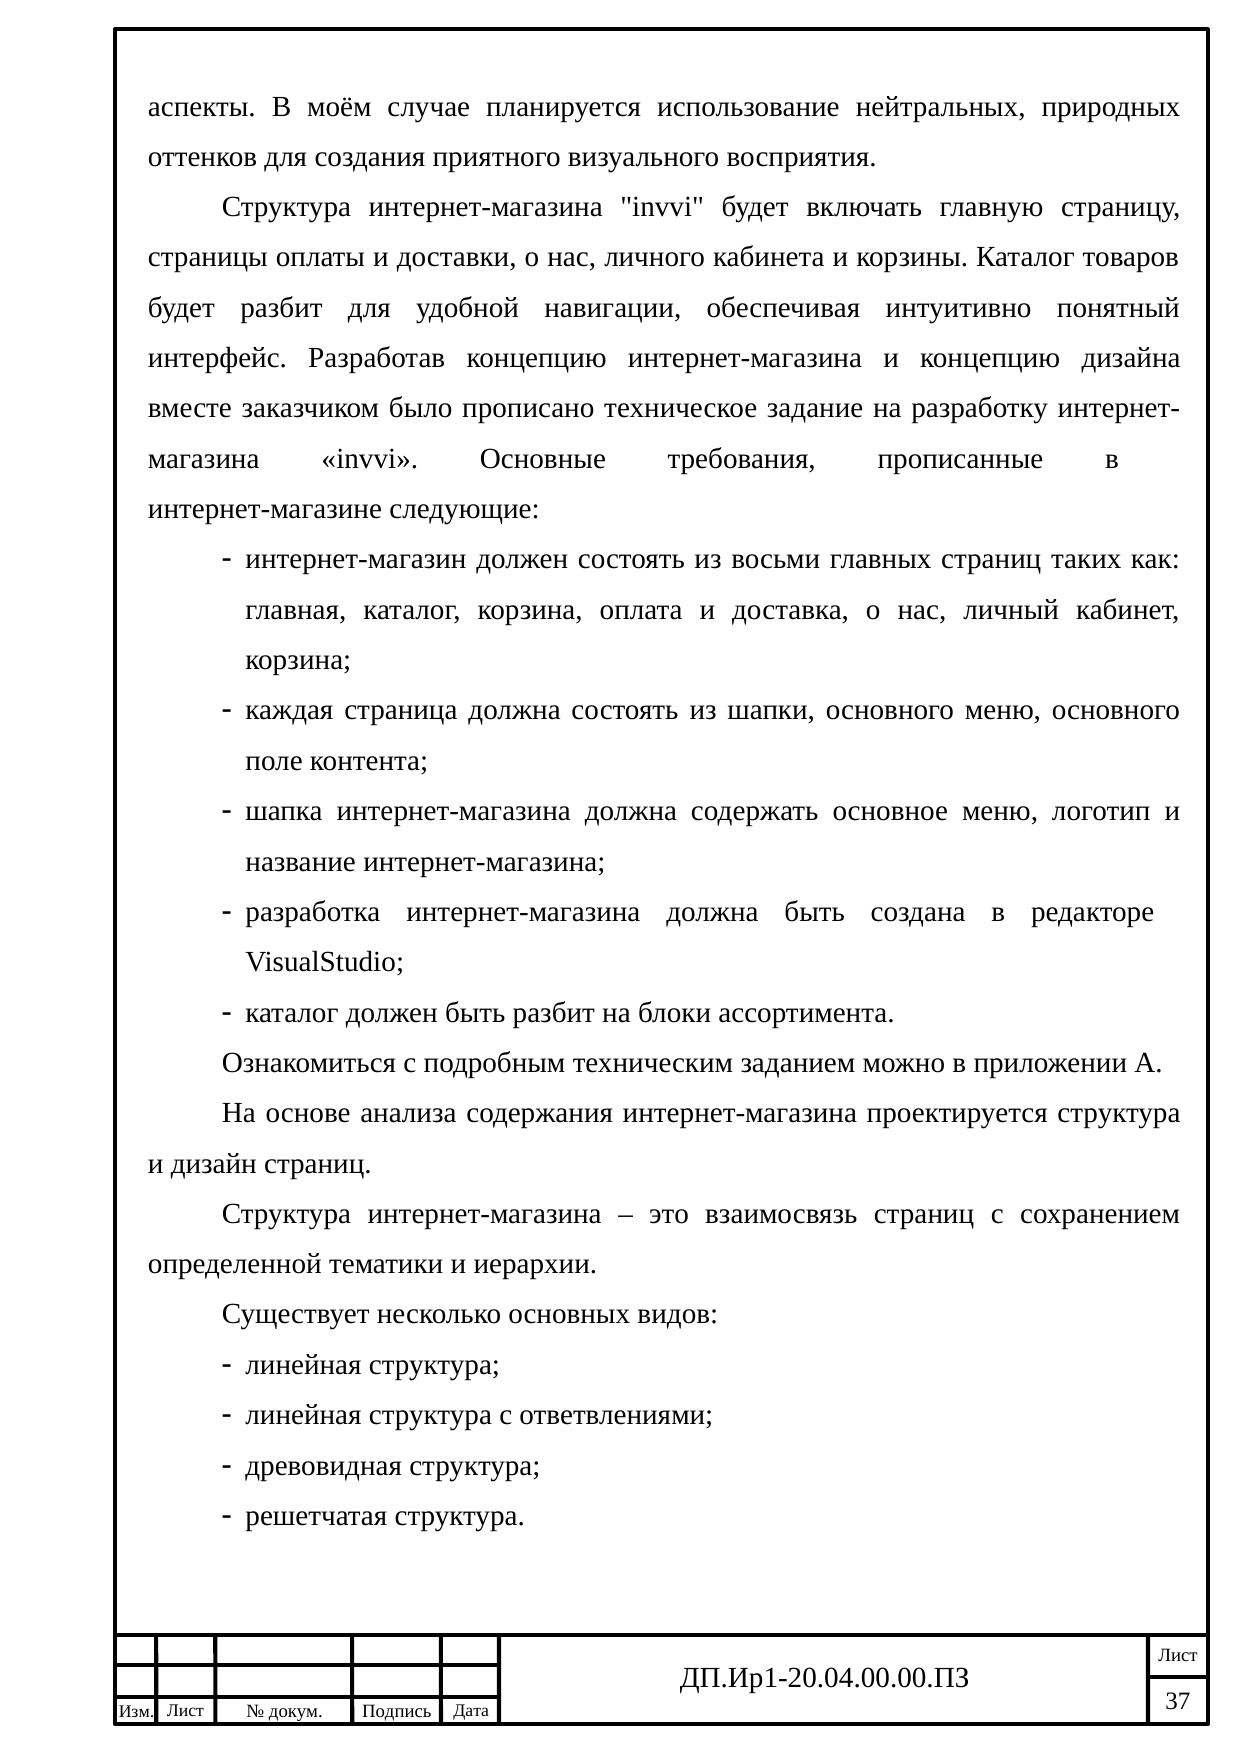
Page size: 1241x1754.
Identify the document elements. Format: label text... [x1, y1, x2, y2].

text Ознакомиться с подробным техническим заданием можно в приложении А. [222, 1045, 1181, 1079]
text Структура интернет-магазина – это взаимосвязь страниц с сохранением определенной тематики и иерархии. [148, 1196, 1181, 1280]
list разработка интернет-магазина должна быть создана в редакторе VisualStudio; [222, 894, 1181, 978]
list каждая страница должна состоять из шапки, основного меню, основного поле контента; [222, 692, 1181, 776]
list шапка интернет-магазина должна содержать основное меню, логотип и название интернет-магазина; [222, 793, 1181, 877]
list линейная структура с ответвлениями; [222, 1397, 1181, 1431]
list линейная структура; [222, 1347, 1181, 1381]
list интернет-магазин должен состоять из восьми главных страниц таких как: главная, каталог, корзина, оплата и доставка, о нас, личный кабинет, корзина; [222, 541, 1181, 676]
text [148, 89, 1181, 172]
list решетчатая структура. [222, 1498, 1181, 1532]
text На основе анализа содержания интернет-магазина проектируется структура и дизайн страниц. [148, 1095, 1181, 1179]
text Существует несколько основных видов: [148, 1297, 1181, 1330]
text Структура интернет-магазина "invvi" будет включать главную страницу, страницы оплаты и доставки, о нас, личного кабинета и корзины. Каталог товаров будет разбит для удобной навигации, обеспечивая интуитивно понятный интерфейс. Разработав концепцию интернет-магазина и концепцию дизайна вместе заказчиком было прописано техническое задание на разработку интернет-магазина «invvi». Основные требования, прописанные в интернет-магазине следующие: [148, 189, 1181, 525]
list древовидная структура; [222, 1448, 1181, 1481]
list каталог должен быть разбит на блоки ассортимента. [222, 995, 1181, 1028]
